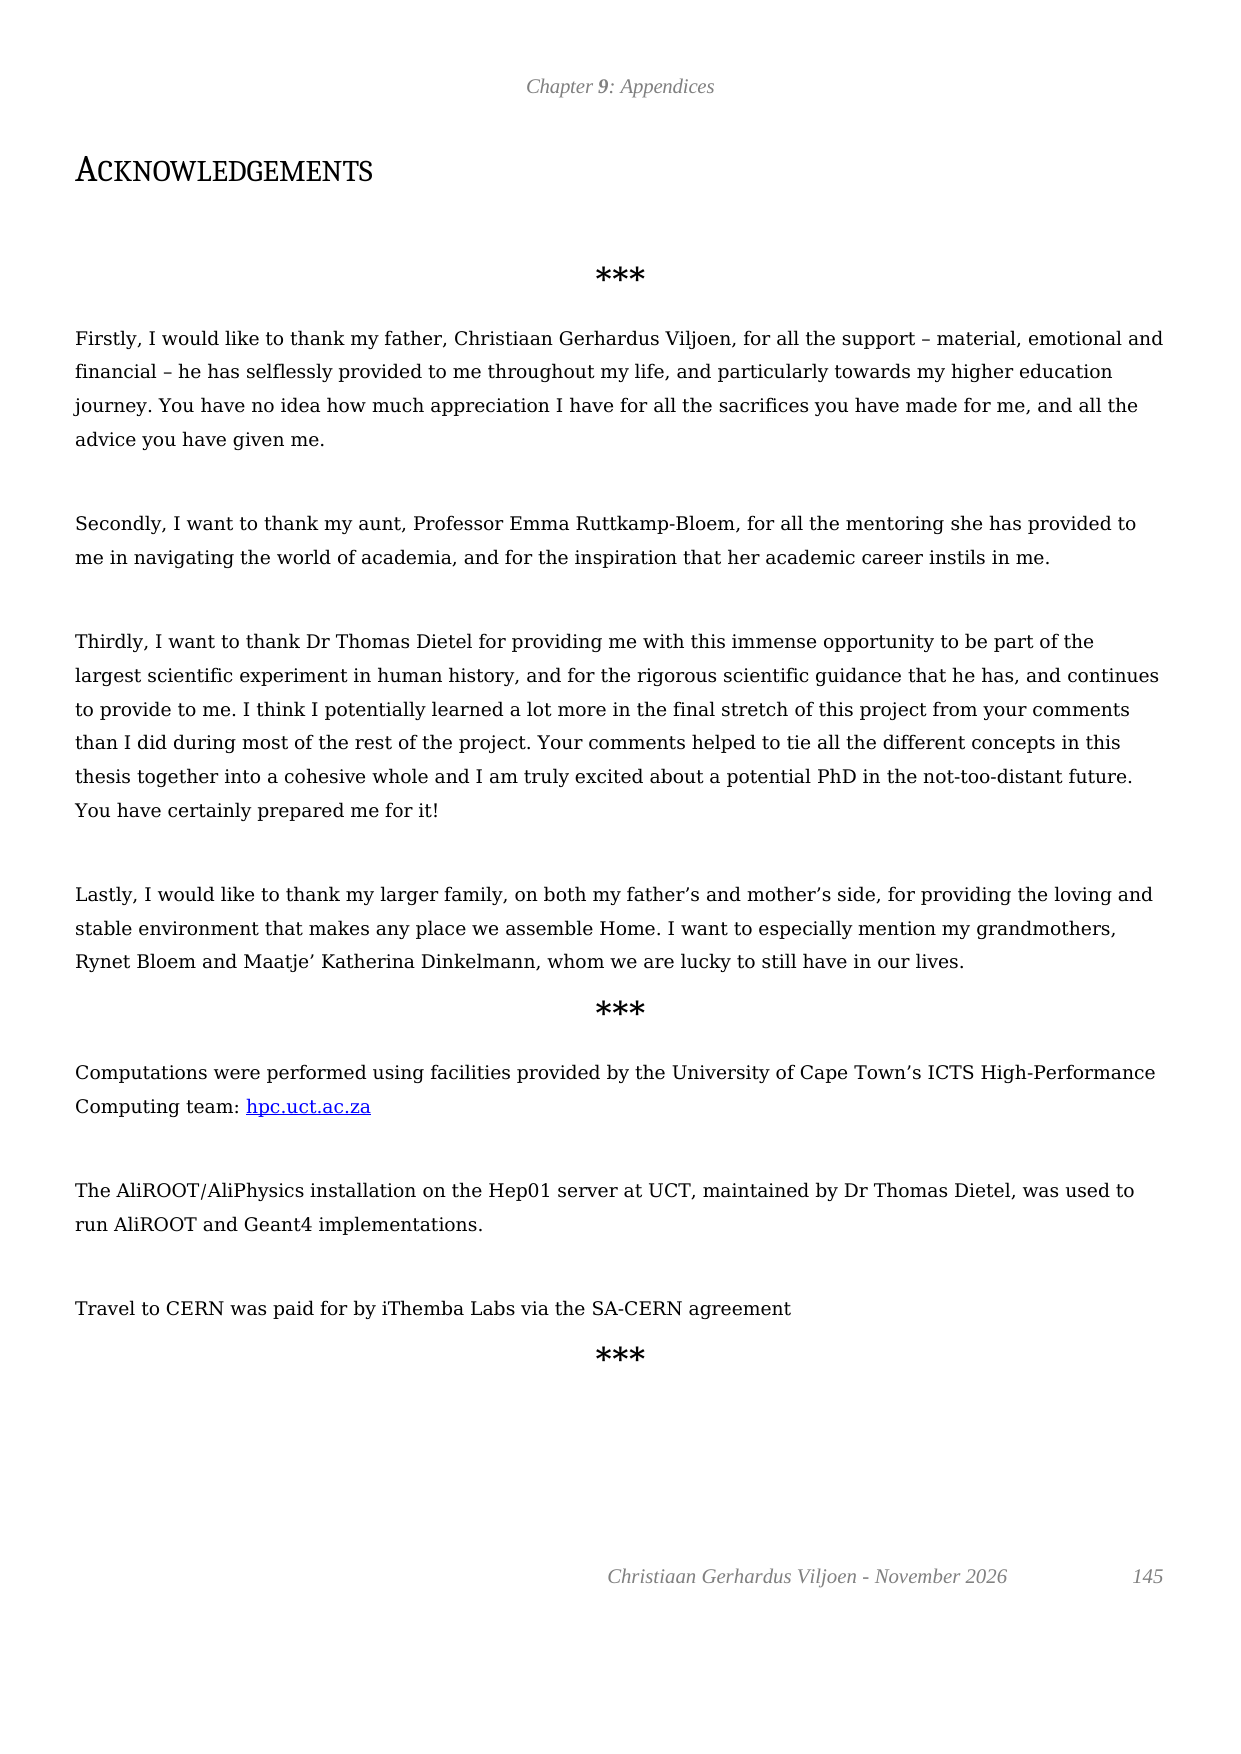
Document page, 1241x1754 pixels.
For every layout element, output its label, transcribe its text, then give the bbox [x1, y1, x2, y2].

text Lastly, I would like to thank my larger family, on both my father’s and mother’s side, for providing the loving and stable environment that makes any place we assemble Home. I want to especially mention my grandmothers, Rynet Bloem and Maatje’ Katherina Dinkelmann, whom we are lucky to still have in our lives. [75, 883, 1165, 973]
text *** [75, 1338, 1165, 1378]
text Secondly, I want to thank my aunt, Professor Emma Ruttkamp-Bloem, for all the mentoring she has provided to me in navigating the world of academia, and for the inspiration that her academic career instils in me. [75, 512, 1165, 568]
text Computations were performed using facilities provided by the University of Cape Town’s ICTS High-Performance Computing team: hpc.uct.ac.za [75, 1061, 1165, 1117]
text *** [75, 258, 1165, 298]
subtitle Acknowledgements [75, 148, 1165, 191]
text Thirdly, I want to thank Dr Thomas Dietel for providing me with this immense opportunity to be part of the largest scientific experiment in human history, and for the rigorous scientific guidance that he has, and continues to provide to me. I think I potentially learned a lot more in the final stretch of this project from your comments than I did during most of the rest of the project. Your comments helped to tie all the different concepts in this thesis together into a cohesive whole and I am truly excited about a potential PhD in the not-too-distant future. You have certainly prepared me for it! [75, 630, 1165, 821]
text Firstly, I would like to thank my father, Christiaan Gerhardus Viljoen, for all the support – material, emotional and financial – he has selflessly provided to me throughout my life, and particularly towards my higher education journey. You have no idea how much appreciation I have for all the sacrifices you have made for me, and all the advice you have given me. [75, 326, 1165, 450]
text *** [75, 992, 1165, 1032]
text Travel to CERN was paid for by iThemba Labs via the SA-CERN agreement [75, 1296, 1165, 1319]
text The AliROOT/AliPhysics installation on the Hep01 server at UCT, maintained by Dr Thomas Dietel, was used to run AliROOT and Geant4 implementations. [75, 1178, 1165, 1235]
